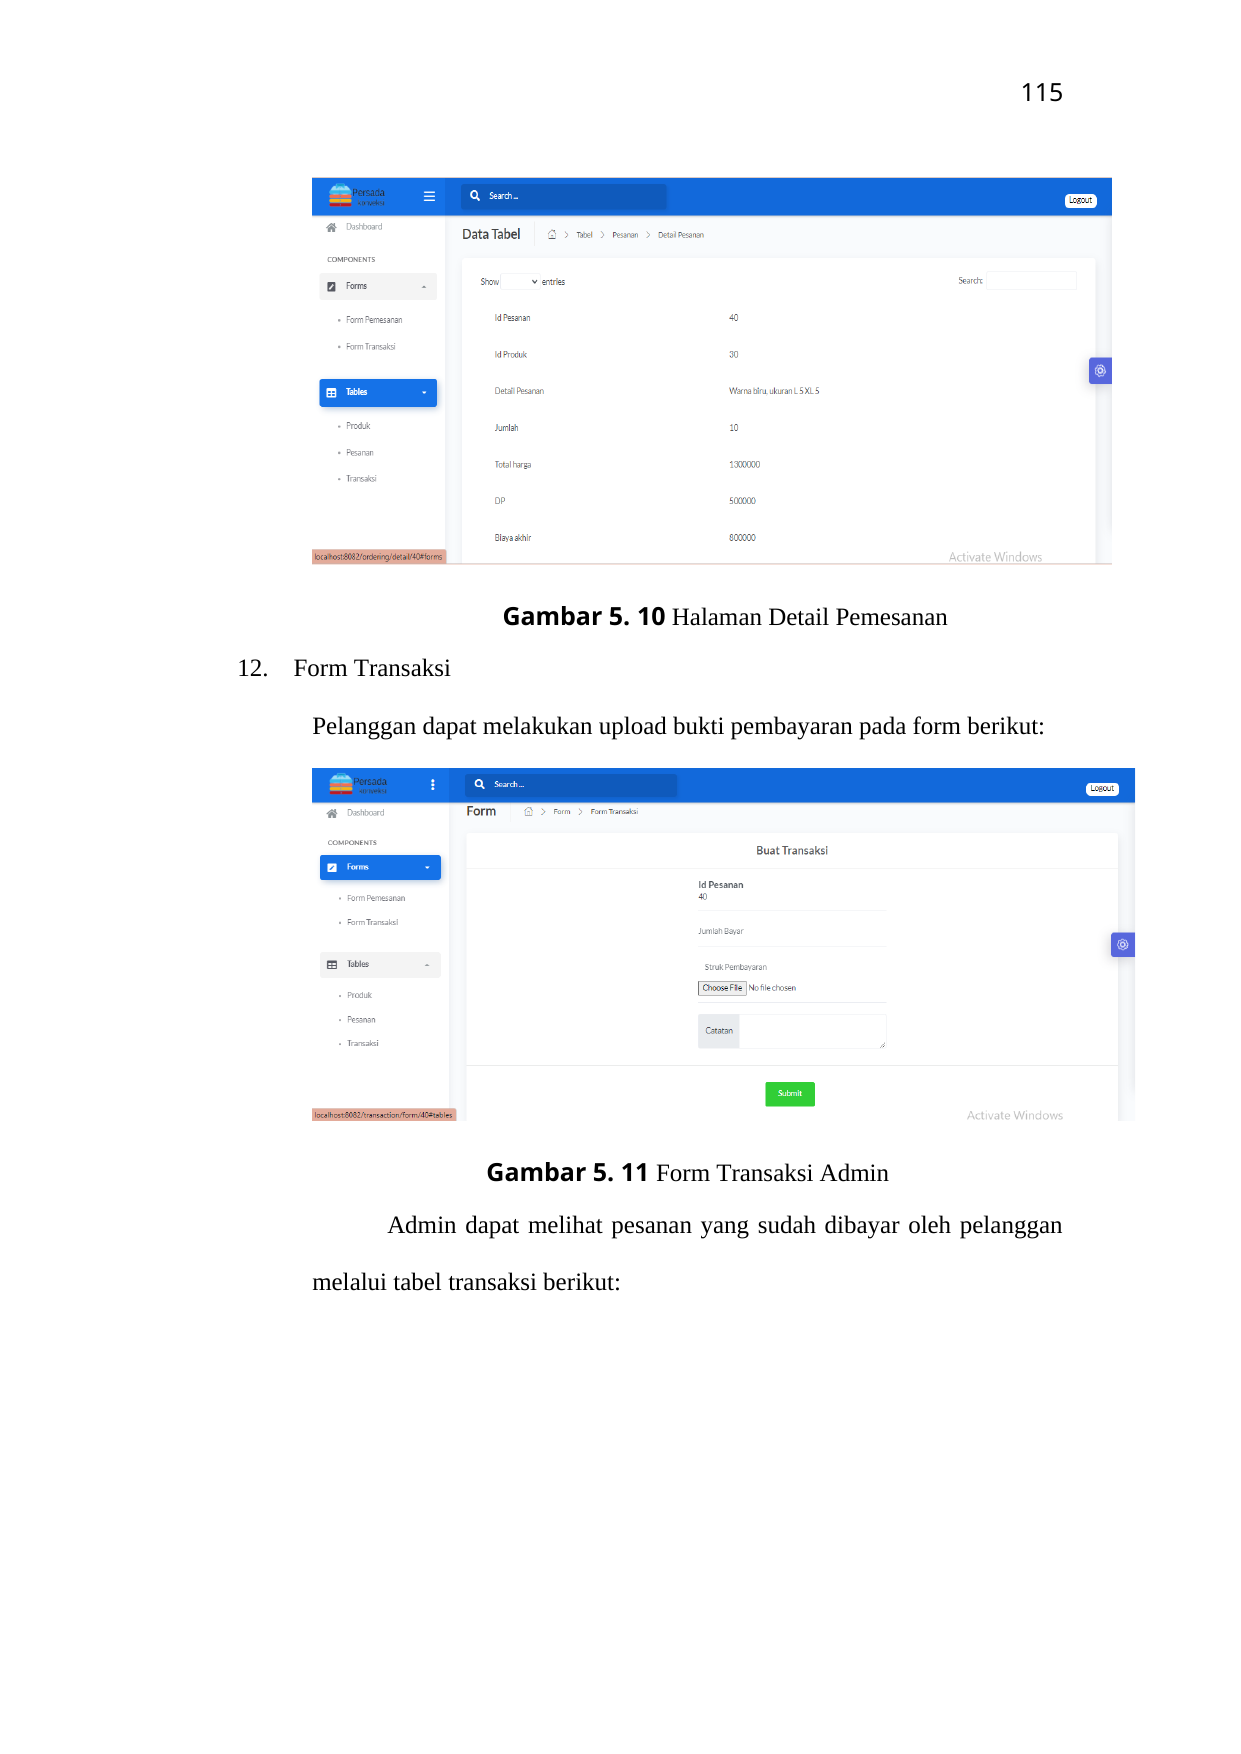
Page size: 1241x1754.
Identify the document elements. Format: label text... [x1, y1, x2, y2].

text Pelanggan dapat melakukan upload bukti pembayaran pada form berikut: [237, 711, 1063, 740]
picture [312, 177, 1112, 565]
picture [312, 768, 1135, 1121]
list Form Transaksi [237, 653, 1063, 682]
text Admin dapat melihat pesanan yang sudah dibayar oleh pelanggan melalui tabel transaksi berikut: [312, 1210, 1063, 1296]
text Gambar 5. 10 Halaman Detail Pemesanan [312, 598, 1063, 633]
text Gambar 5. 11 Form Transaksi Admin [237, 1155, 1063, 1189]
